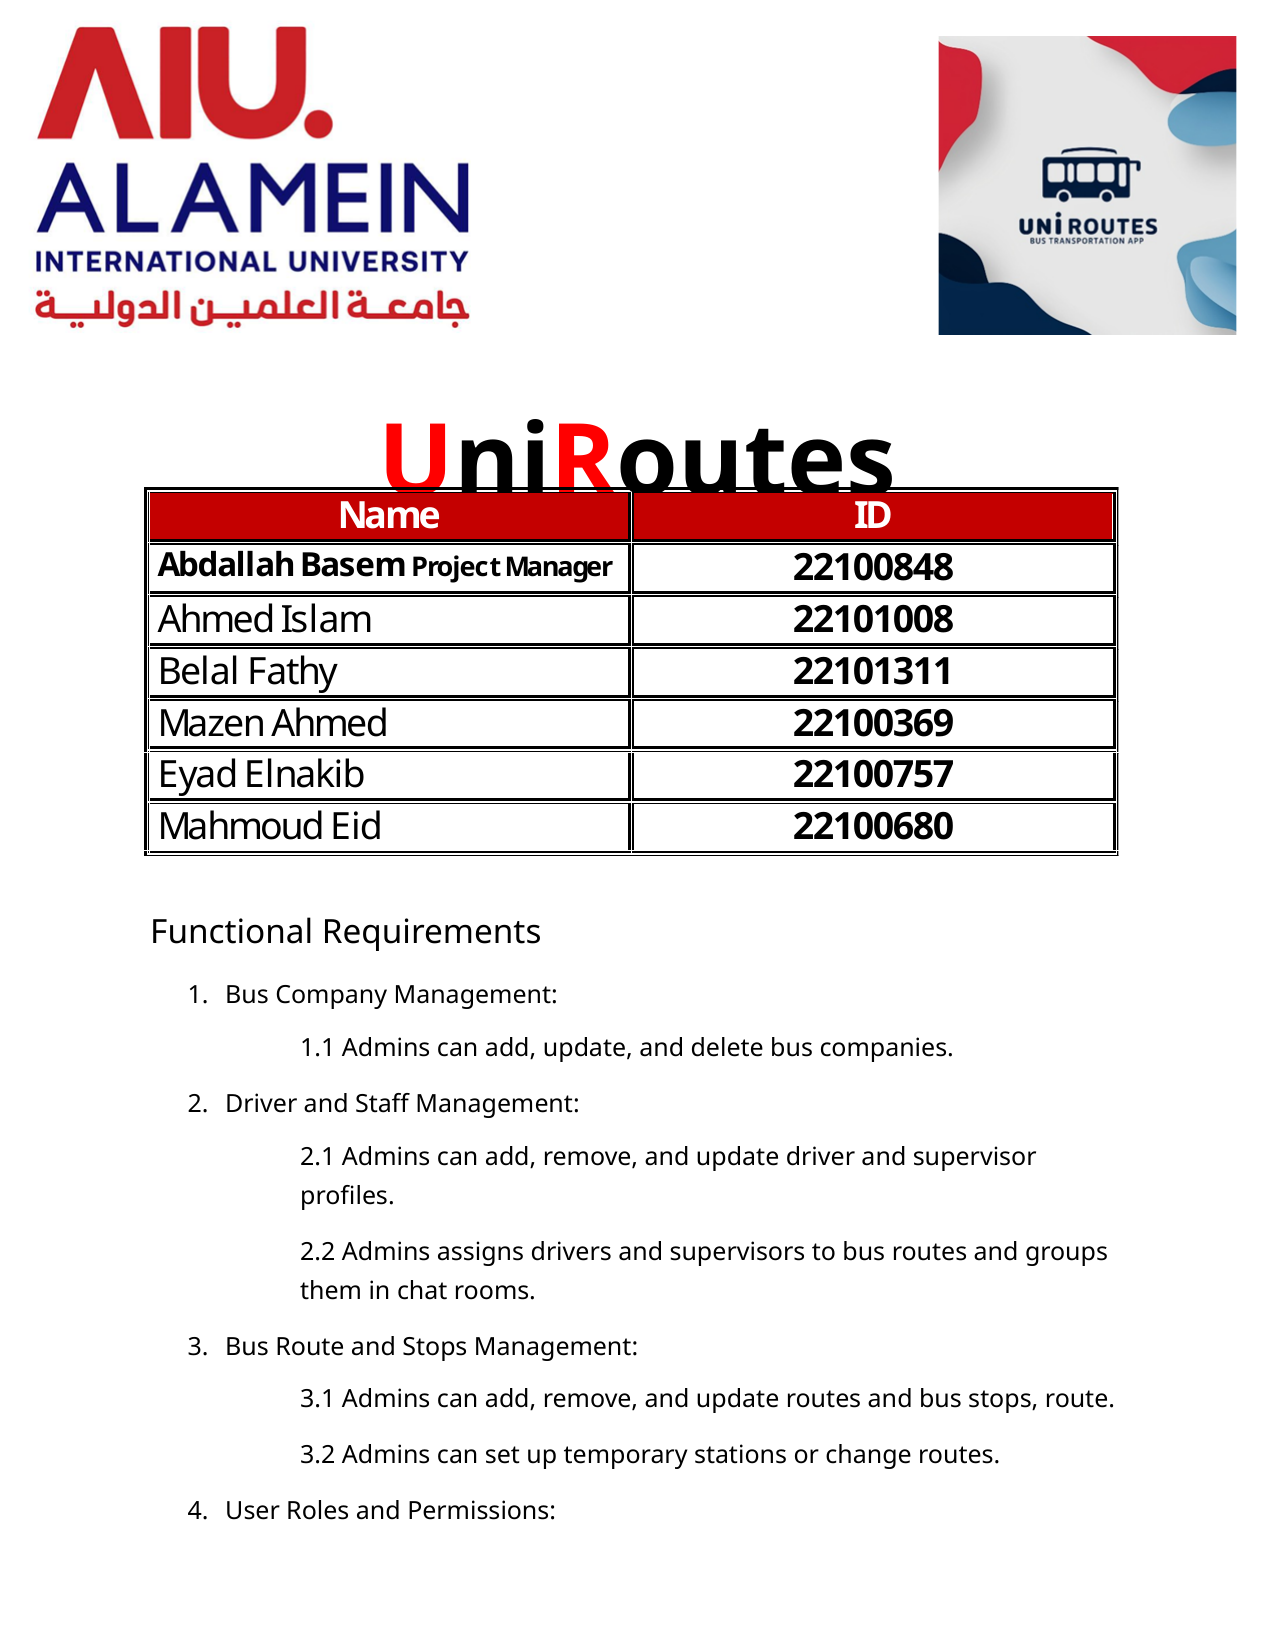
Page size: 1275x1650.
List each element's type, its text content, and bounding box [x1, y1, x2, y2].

text 3.1 Admins can add, remove, and update routes and bus stops, route. [300, 1381, 1125, 1415]
text UniRoutes [150, 388, 1125, 524]
text 1.1 Admins can add, update, and delete bus companies. [300, 1030, 1125, 1064]
list User Roles and Permissions: [187, 1493, 1125, 1527]
text 2.1 Admins can add, remove, and update driver and supervisor profiles. [300, 1138, 1125, 1212]
list Bus Company Management: [187, 977, 1125, 1011]
text 2.2 Admins assigns drivers and supervisors to bus routes and groups them in chat rooms. [300, 1233, 1125, 1307]
text Functional Requirements [150, 908, 1125, 954]
picture [22, 7, 488, 345]
picture [938, 36, 1237, 335]
list Bus Route and Stops Management: [187, 1328, 1125, 1362]
text 3.2 Admins can set up temporary stations or change routes. [300, 1437, 1125, 1471]
list Driver and Staff Management: [187, 1086, 1125, 1120]
